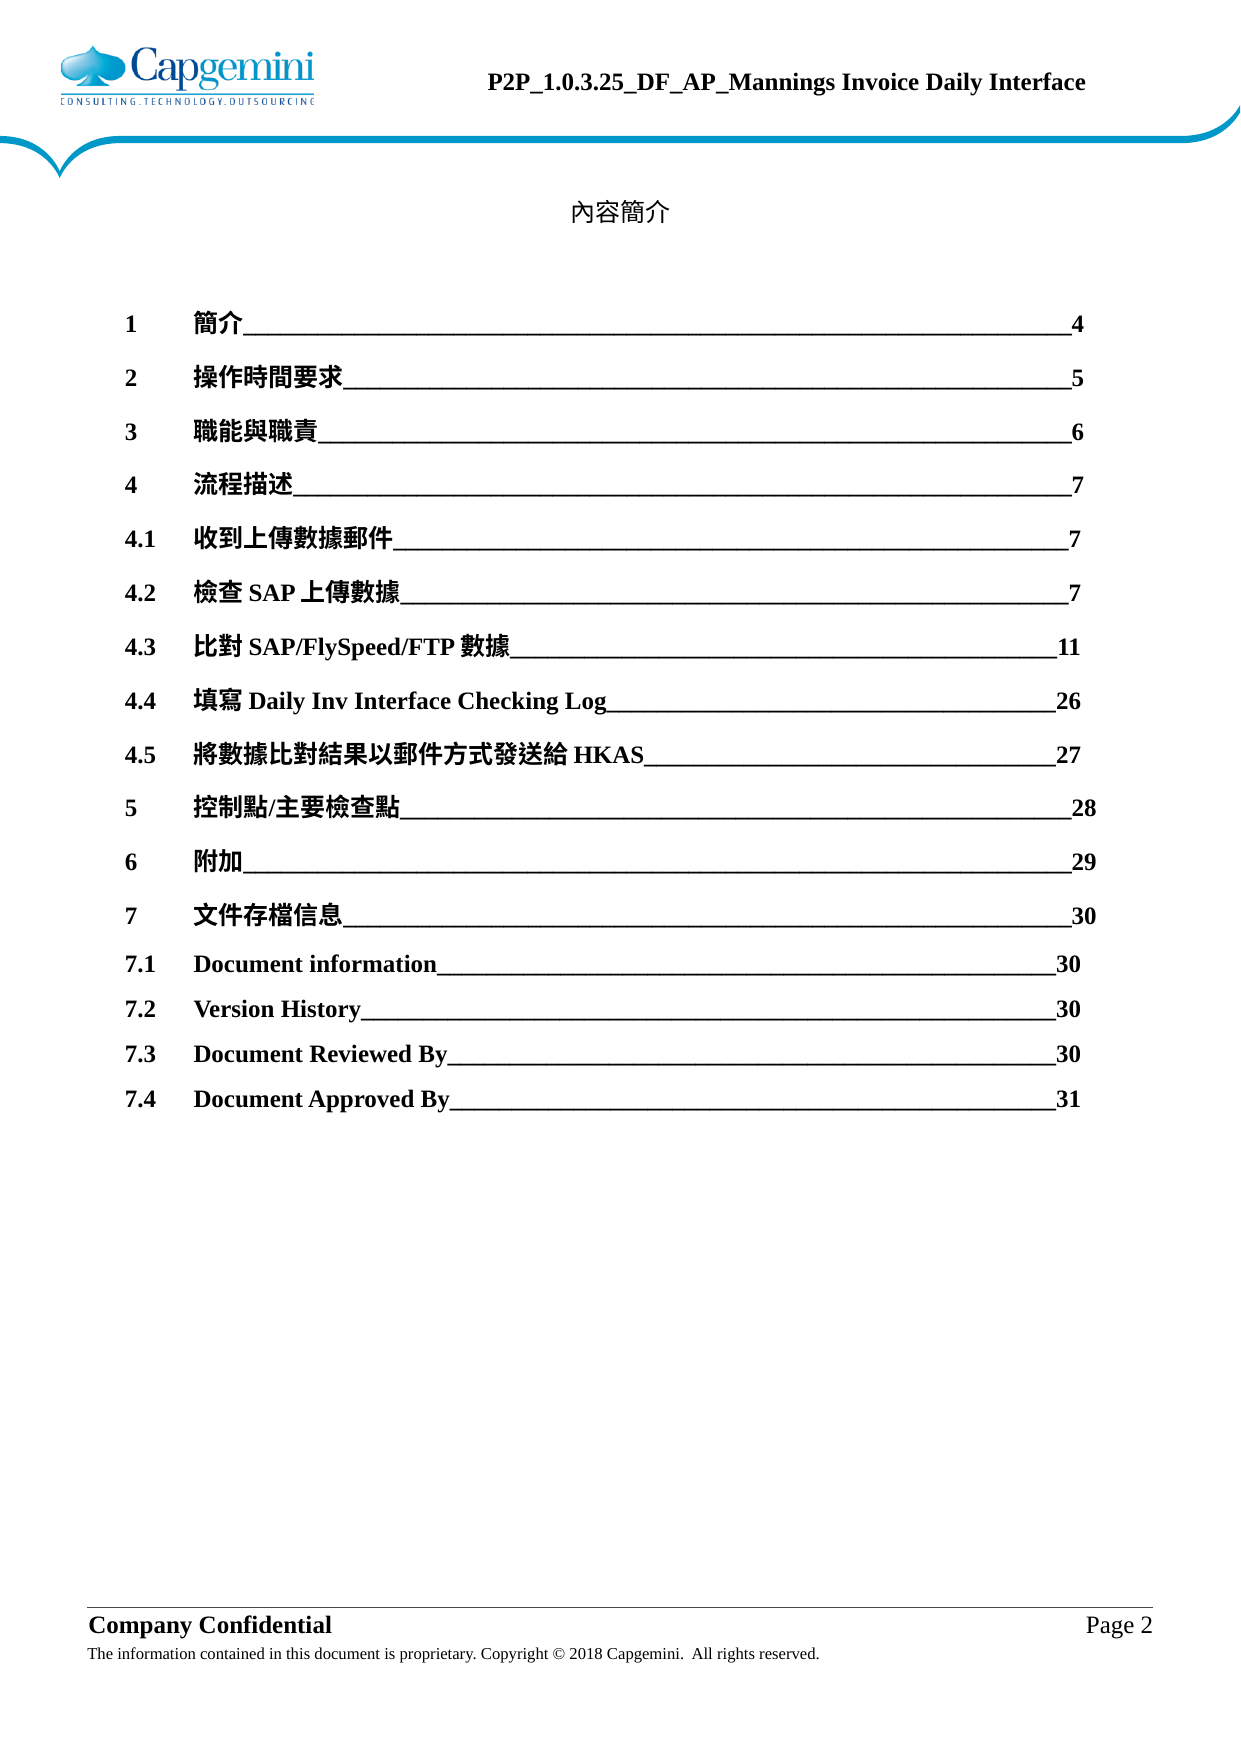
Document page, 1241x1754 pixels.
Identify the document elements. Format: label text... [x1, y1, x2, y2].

text 2 操作時間要求 5 [124, 357, 1116, 393]
text 4.3 比對SAP/FlySpeed/FTP數據 11 [124, 626, 1116, 663]
text 1 簡介 4 [124, 303, 1116, 339]
text 5 控制點/主要檢查點 28 [124, 788, 1116, 824]
picture [61, 45, 314, 105]
text 3 職能與職責 6 [124, 411, 1116, 447]
text 4 流程描述 7 [124, 465, 1116, 501]
text 4.4 填寫Daily Inv Interface Checking Log 26 [124, 680, 1116, 716]
text 6 附加 29 [124, 842, 1116, 878]
text 4.2 檢查SAP上傳數據 7 [124, 572, 1116, 609]
text 內容簡介 [124, 192, 1116, 228]
text 7.4 Document Approved By 31 [124, 1084, 1116, 1113]
text 7 文件存檔信息 30 [124, 896, 1116, 932]
text 7.2 Version History 30 [124, 994, 1116, 1023]
text 7.3 Document Reviewed By 30 [124, 1039, 1116, 1068]
text 7.1 Document information 30 [124, 949, 1116, 978]
text 4.5 將數據比對結果以郵件方式發送給HKAS 27 [124, 734, 1116, 770]
text 4.1 收到上傳數據郵件 7 [124, 519, 1116, 555]
